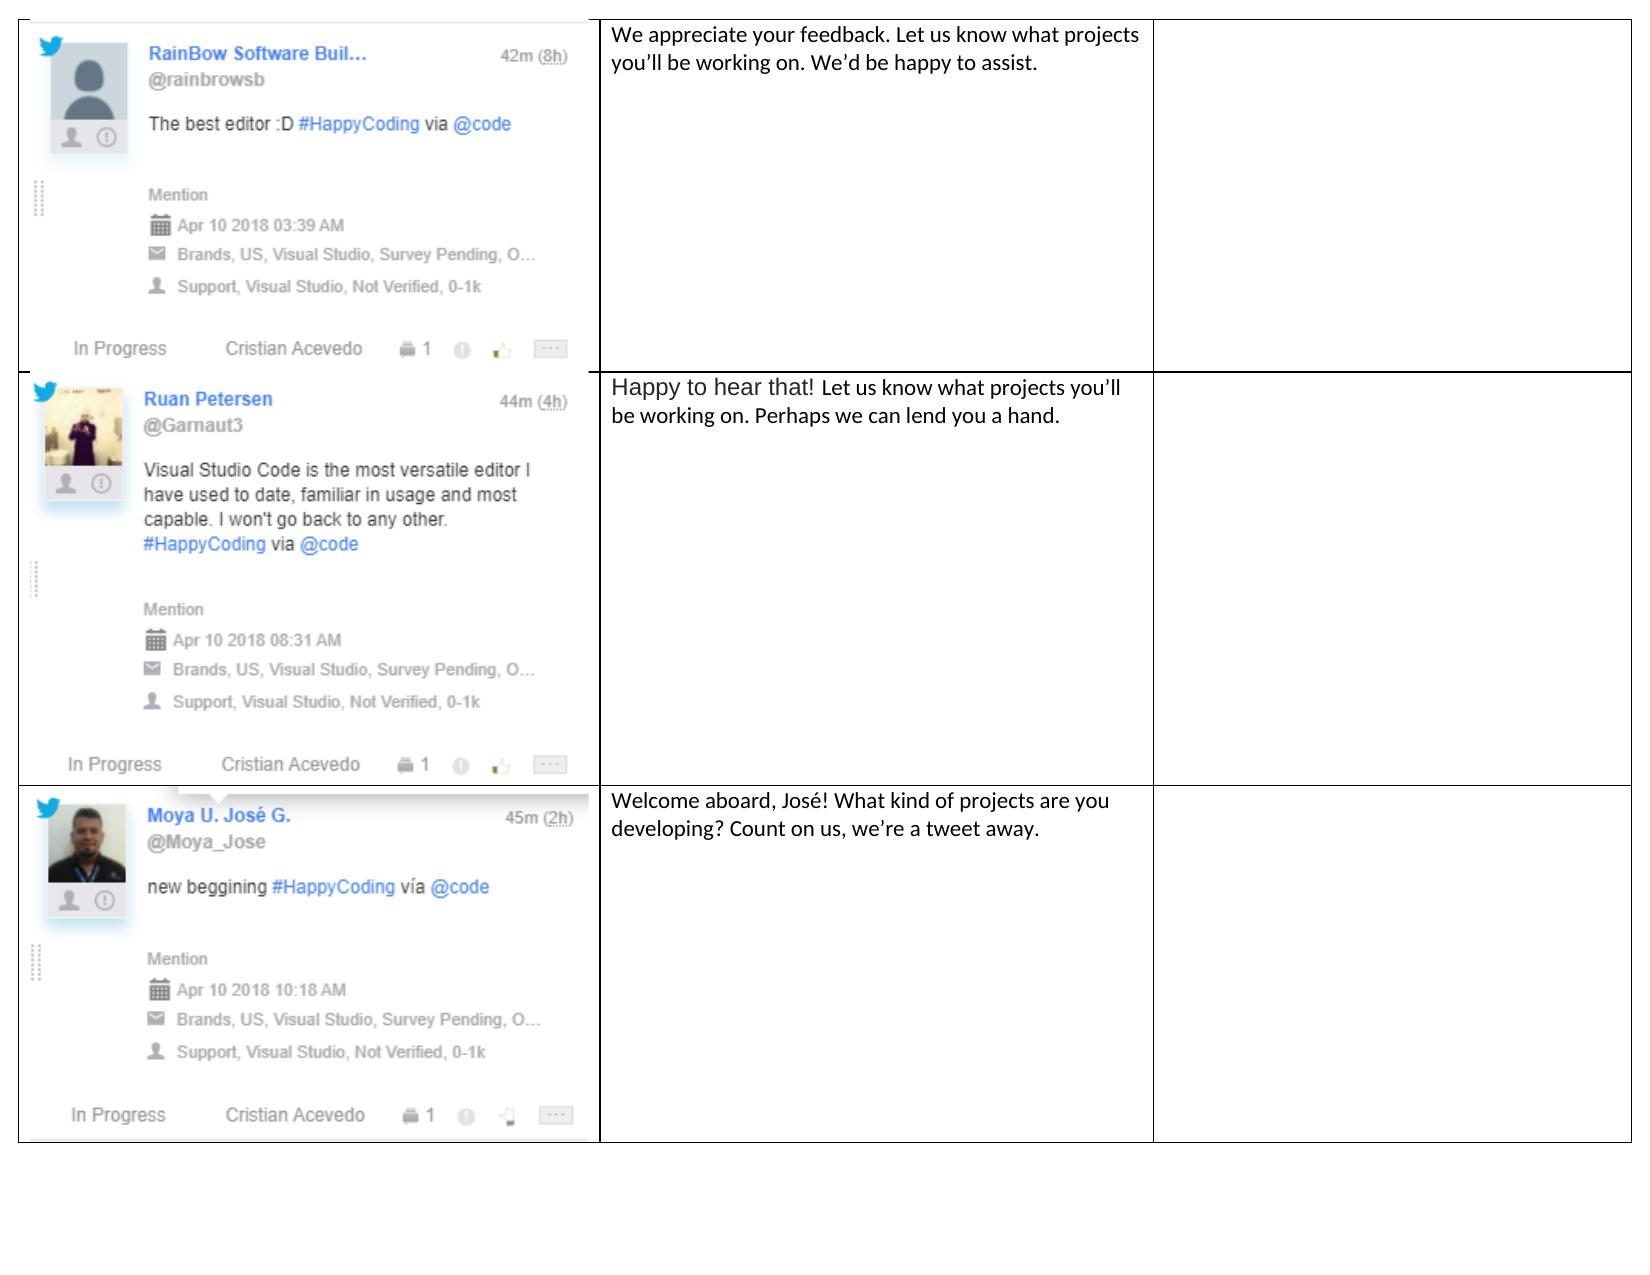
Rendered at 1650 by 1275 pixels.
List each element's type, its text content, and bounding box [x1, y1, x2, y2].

table_cell Welcome aboard, José! What kind of projects are you developing? Count on us, we’re a tweet away. [601, 786, 1153, 1142]
table_cell [19, 20, 30, 371]
table_cell [589, 373, 599, 785]
table_cell Happy to hear that! Let us know what projects you’ll be working on. Perhaps we can lend you a hand. [601, 373, 1153, 785]
table_cell [1154, 373, 1631, 785]
picture [30, 786, 589, 1142]
table_cell [19, 373, 30, 785]
table_cell [589, 786, 599, 1142]
table_cell [19, 786, 30, 1142]
picture [30, 19, 589, 785]
table_cell [1154, 20, 1631, 371]
table_cell We appreciate your feedback. Let us know what projects you’ll be working on. We’d be happy to assist. [601, 20, 1153, 371]
table_cell [1154, 786, 1631, 1142]
table_cell [589, 20, 599, 371]
